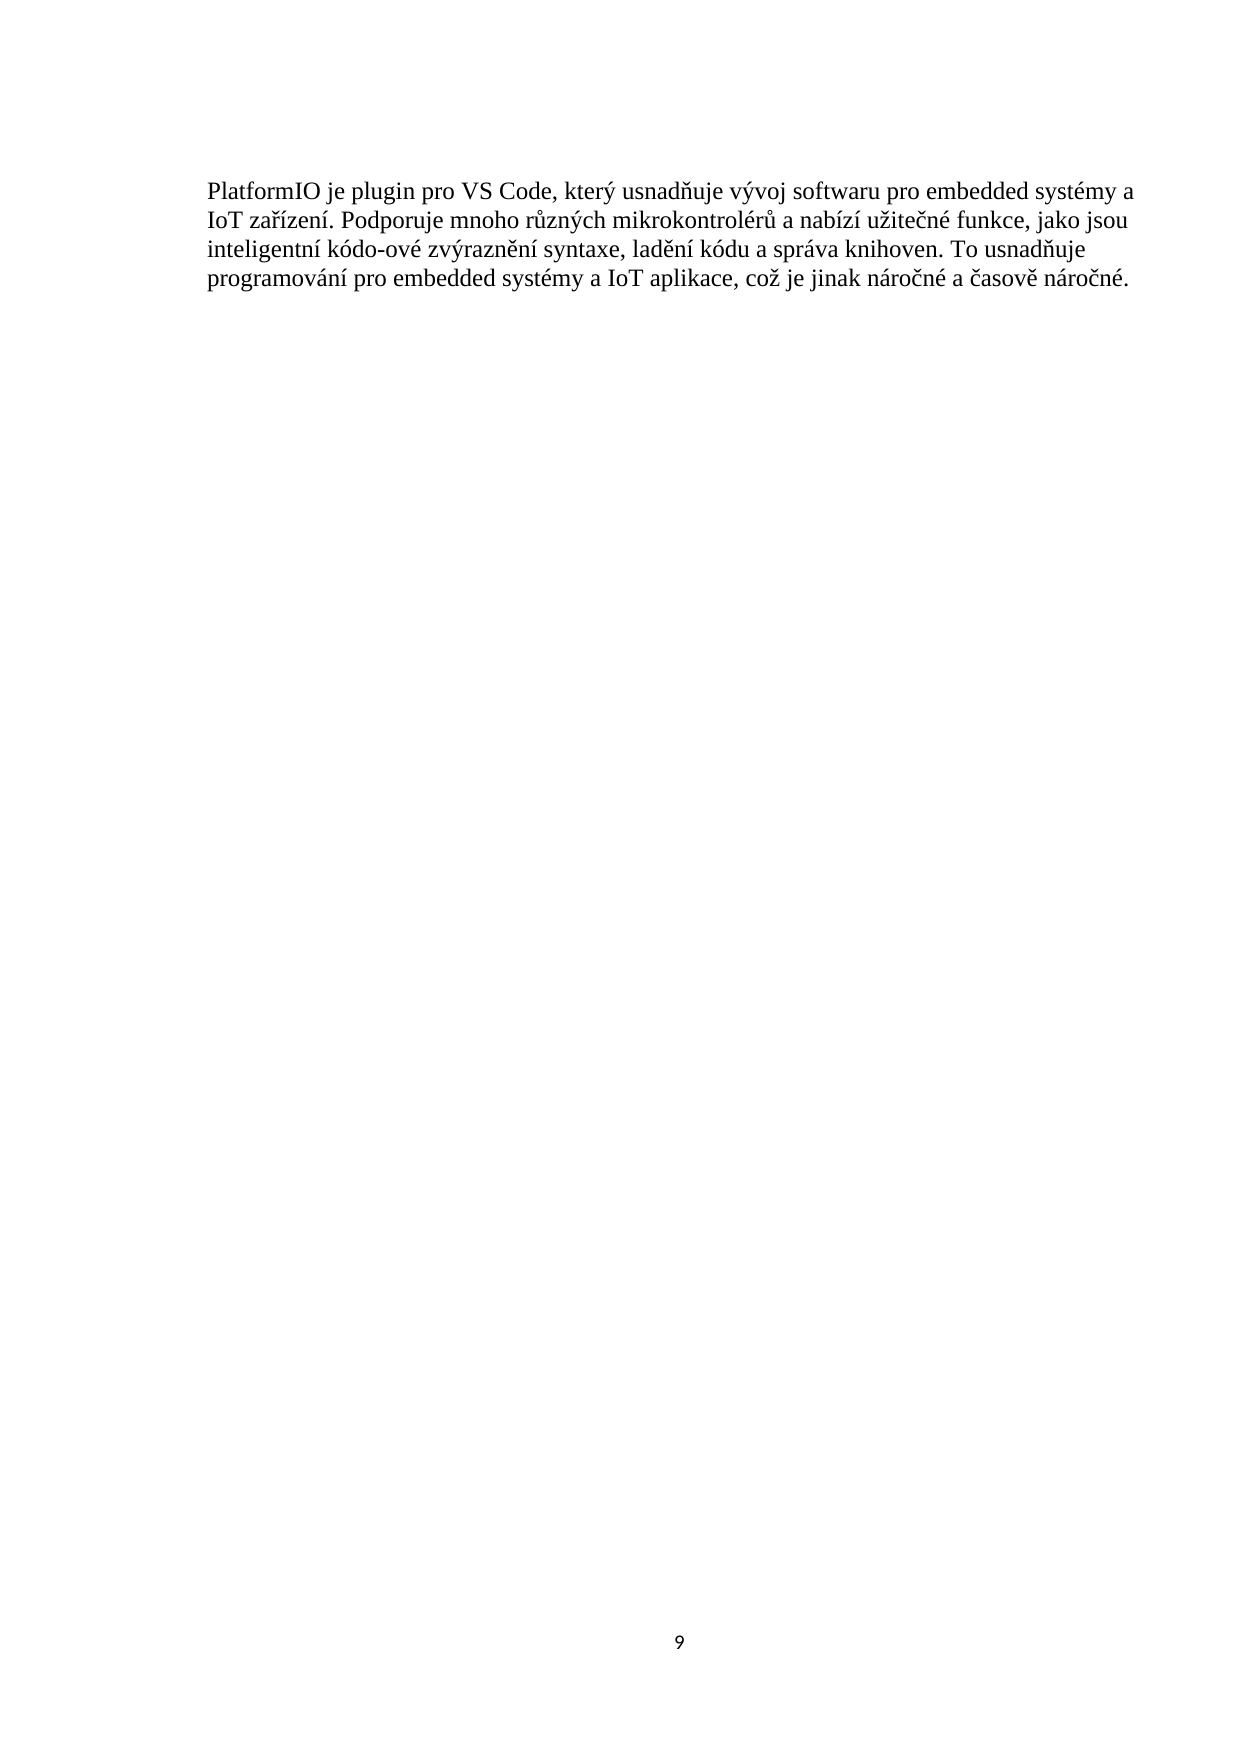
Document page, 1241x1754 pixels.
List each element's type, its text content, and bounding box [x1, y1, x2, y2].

text PlatformIO je plugin pro VS Code, který usnadňuje vývoj softwaru pro embedded systémy a IoT zařízení. Podporuje mnoho různých mikrokontrolérů a nabízí užitečné funkce, jako jsou inteligentní kódo-ové zvýraznění syntaxe, ladění kódu a správa knihoven. To usnadňuje programování pro embedded systémy a IoT aplikace, což je jinak náročné a časově náročné. [207, 176, 1152, 291]
